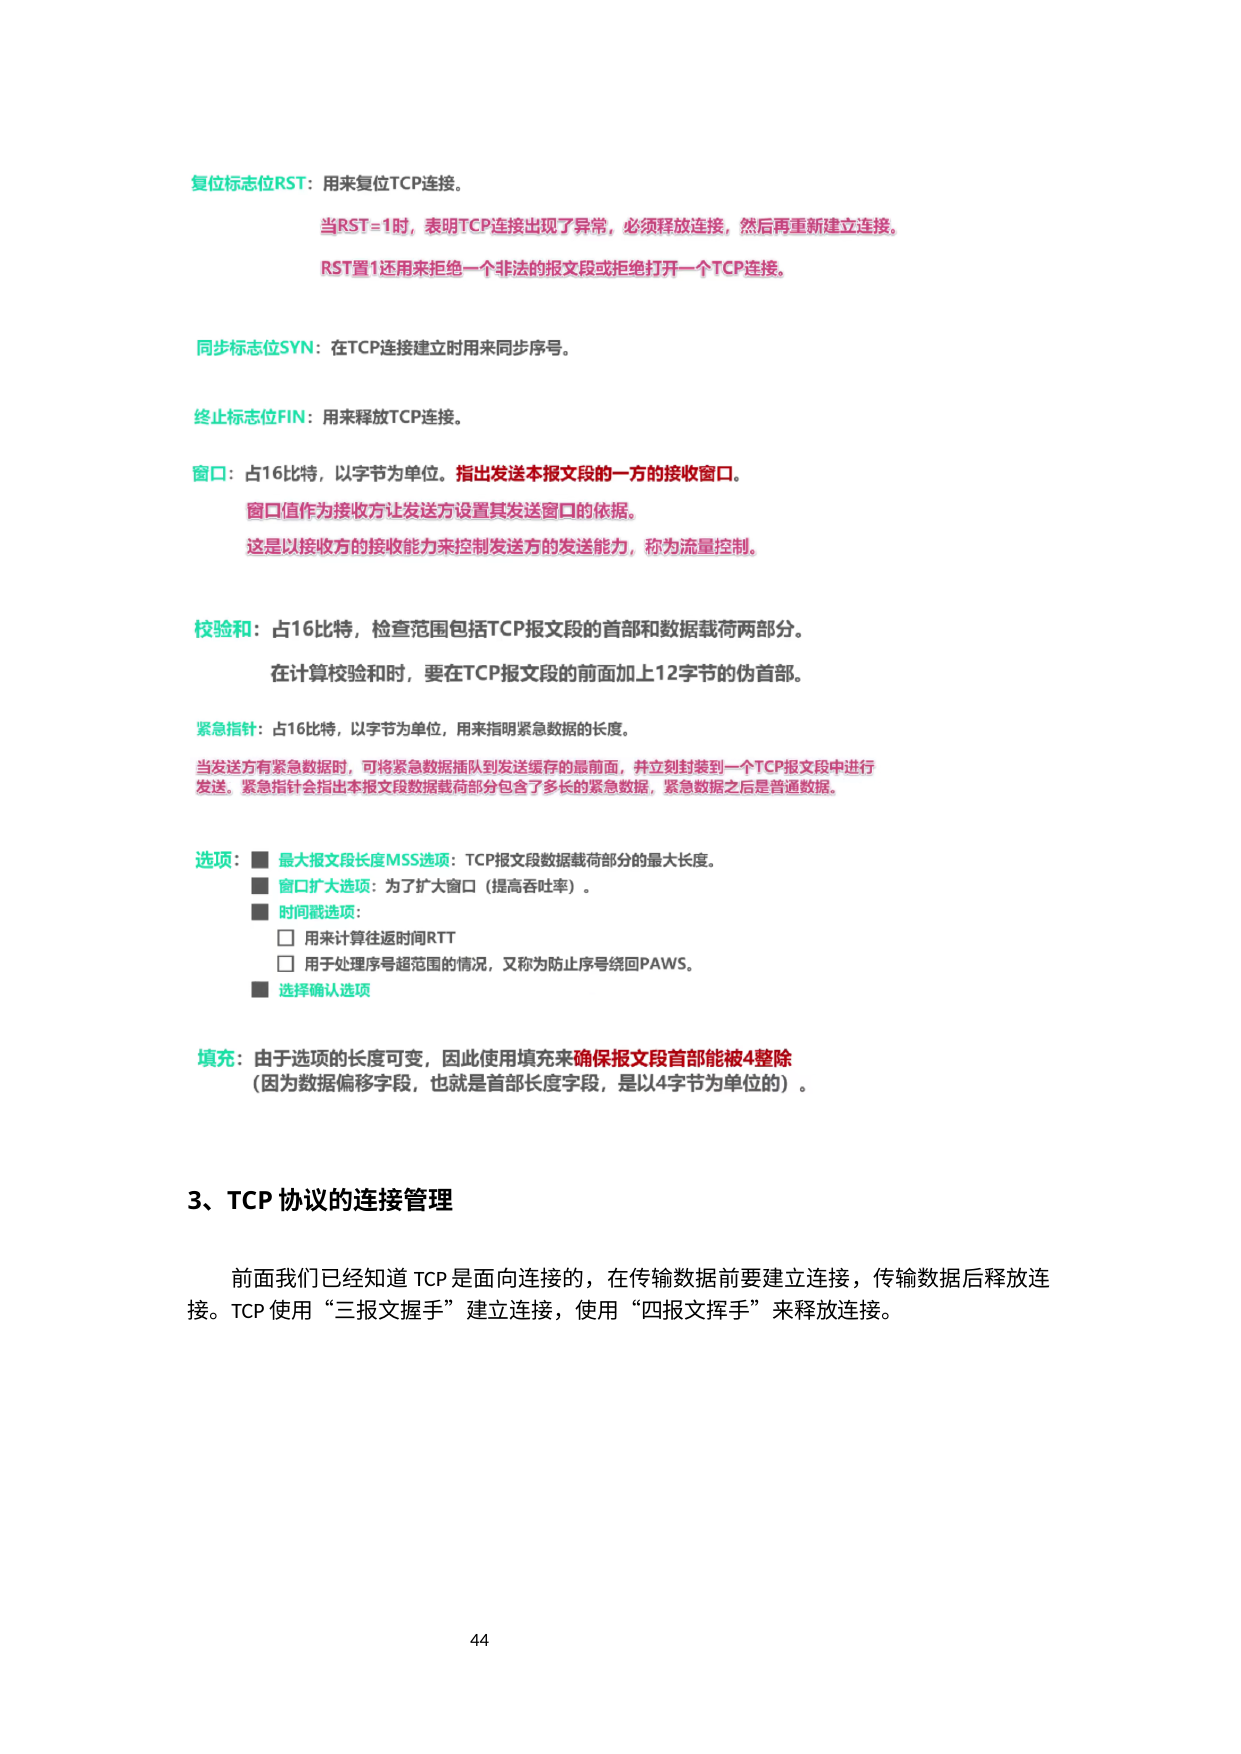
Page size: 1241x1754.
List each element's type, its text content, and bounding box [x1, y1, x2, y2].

text 前面我们已经知道TCP是面向连接的，在传输数据前要建立连接，传输数据后释放连接。TCP使用“三报文握手”建立连接，使用“四报文挥手”来释放连接。 [187, 1260, 1053, 1325]
picture [187, 454, 863, 698]
picture [187, 714, 882, 1106]
picture [187, 162, 904, 314]
picture [187, 324, 905, 442]
subtitle TCP协议的连接管理 [187, 1166, 1053, 1231]
